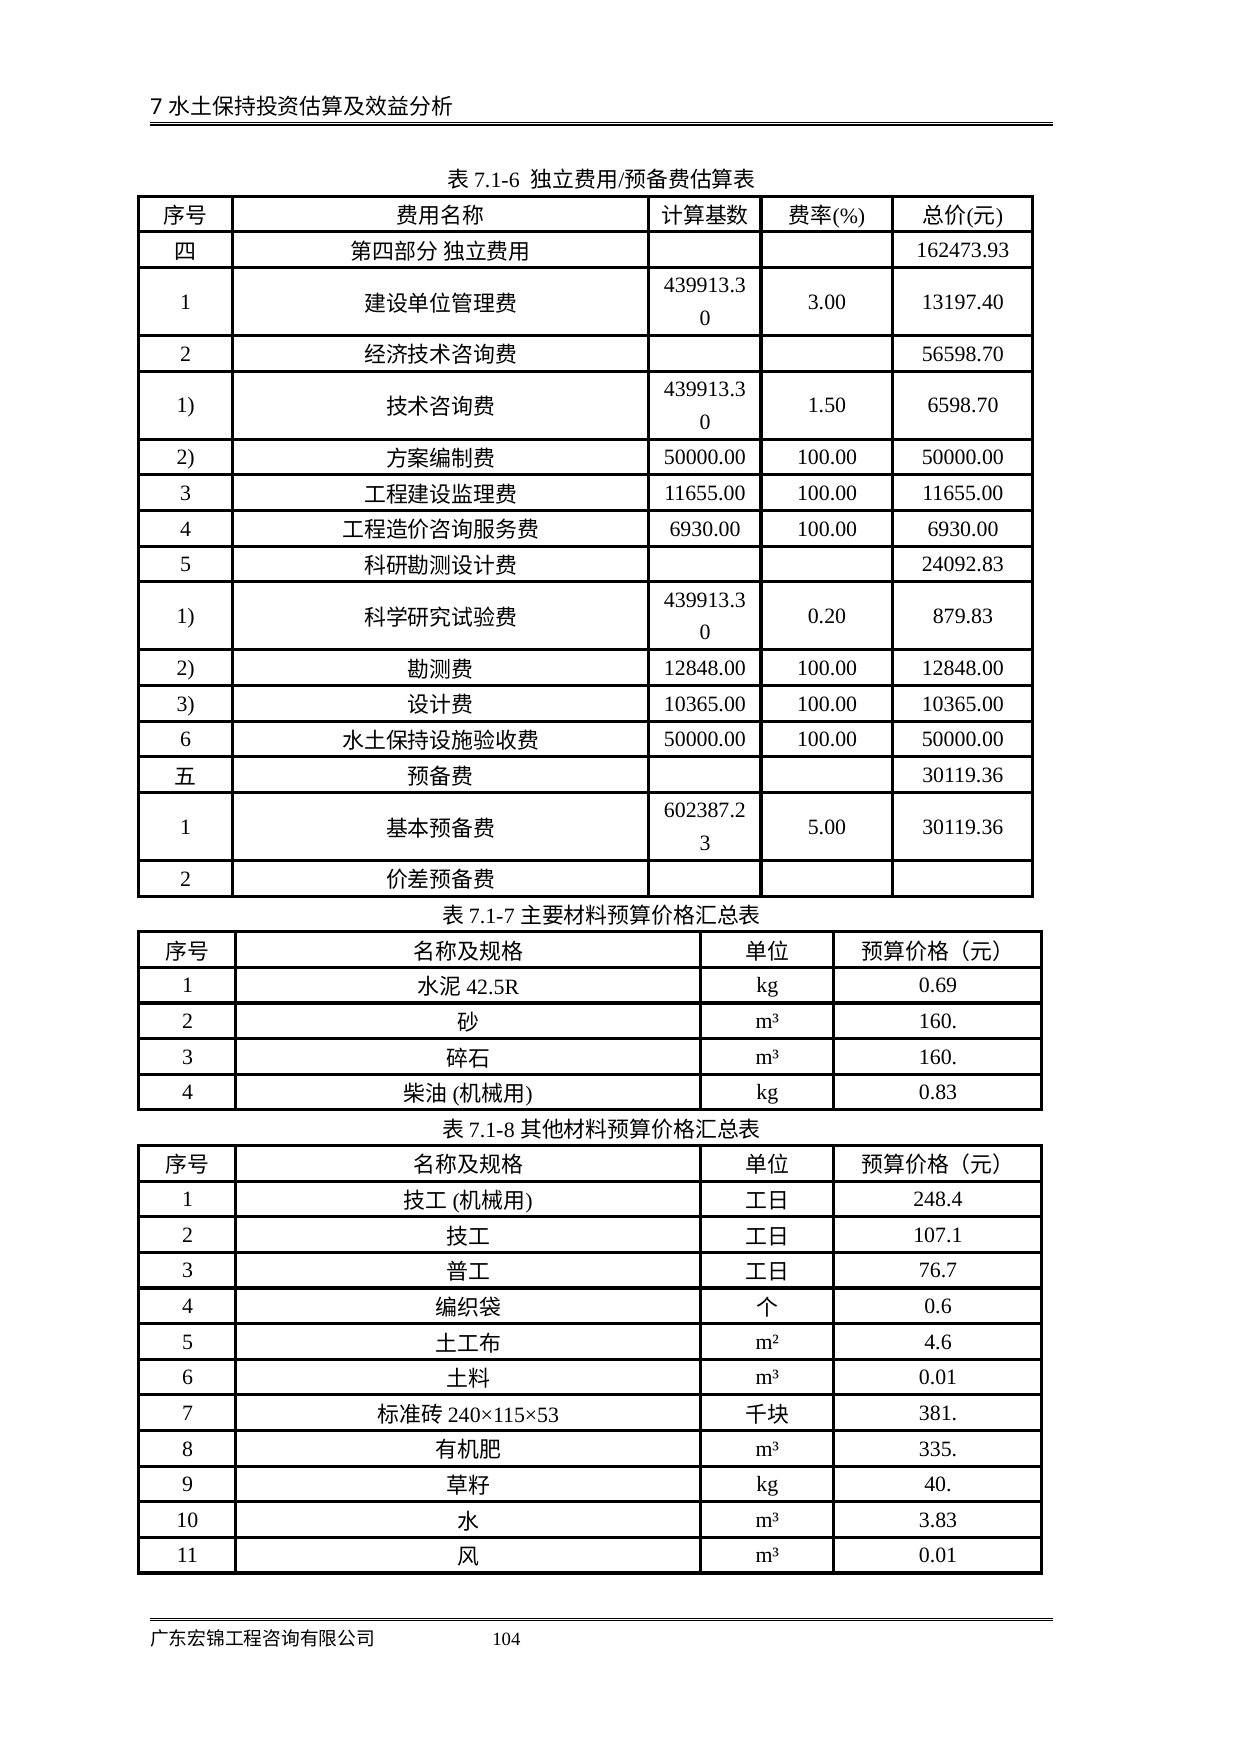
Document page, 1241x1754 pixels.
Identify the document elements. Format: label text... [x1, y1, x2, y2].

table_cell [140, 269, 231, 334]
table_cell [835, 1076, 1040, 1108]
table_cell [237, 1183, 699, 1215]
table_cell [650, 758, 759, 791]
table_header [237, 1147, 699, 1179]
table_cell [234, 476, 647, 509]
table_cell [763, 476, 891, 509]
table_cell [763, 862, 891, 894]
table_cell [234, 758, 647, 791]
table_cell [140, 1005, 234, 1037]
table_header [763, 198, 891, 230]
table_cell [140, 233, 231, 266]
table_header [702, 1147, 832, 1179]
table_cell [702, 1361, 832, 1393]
text 表7.1-8 其他材料预算价格汇总表 [150, 1111, 1053, 1144]
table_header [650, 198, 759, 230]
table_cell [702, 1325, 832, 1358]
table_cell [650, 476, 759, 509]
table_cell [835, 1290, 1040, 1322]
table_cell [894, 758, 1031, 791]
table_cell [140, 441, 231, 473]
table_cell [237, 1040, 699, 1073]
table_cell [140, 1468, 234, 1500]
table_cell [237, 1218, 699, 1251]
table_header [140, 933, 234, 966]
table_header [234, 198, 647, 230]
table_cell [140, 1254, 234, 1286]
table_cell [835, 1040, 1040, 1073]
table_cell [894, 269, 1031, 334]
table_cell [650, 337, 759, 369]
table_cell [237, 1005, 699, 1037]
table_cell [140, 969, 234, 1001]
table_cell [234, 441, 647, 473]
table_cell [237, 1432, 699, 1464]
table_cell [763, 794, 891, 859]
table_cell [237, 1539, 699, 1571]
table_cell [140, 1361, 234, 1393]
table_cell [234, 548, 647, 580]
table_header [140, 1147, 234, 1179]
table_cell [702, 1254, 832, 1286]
text 表7.1-6 独立费用/预备费估算表 [150, 162, 1053, 194]
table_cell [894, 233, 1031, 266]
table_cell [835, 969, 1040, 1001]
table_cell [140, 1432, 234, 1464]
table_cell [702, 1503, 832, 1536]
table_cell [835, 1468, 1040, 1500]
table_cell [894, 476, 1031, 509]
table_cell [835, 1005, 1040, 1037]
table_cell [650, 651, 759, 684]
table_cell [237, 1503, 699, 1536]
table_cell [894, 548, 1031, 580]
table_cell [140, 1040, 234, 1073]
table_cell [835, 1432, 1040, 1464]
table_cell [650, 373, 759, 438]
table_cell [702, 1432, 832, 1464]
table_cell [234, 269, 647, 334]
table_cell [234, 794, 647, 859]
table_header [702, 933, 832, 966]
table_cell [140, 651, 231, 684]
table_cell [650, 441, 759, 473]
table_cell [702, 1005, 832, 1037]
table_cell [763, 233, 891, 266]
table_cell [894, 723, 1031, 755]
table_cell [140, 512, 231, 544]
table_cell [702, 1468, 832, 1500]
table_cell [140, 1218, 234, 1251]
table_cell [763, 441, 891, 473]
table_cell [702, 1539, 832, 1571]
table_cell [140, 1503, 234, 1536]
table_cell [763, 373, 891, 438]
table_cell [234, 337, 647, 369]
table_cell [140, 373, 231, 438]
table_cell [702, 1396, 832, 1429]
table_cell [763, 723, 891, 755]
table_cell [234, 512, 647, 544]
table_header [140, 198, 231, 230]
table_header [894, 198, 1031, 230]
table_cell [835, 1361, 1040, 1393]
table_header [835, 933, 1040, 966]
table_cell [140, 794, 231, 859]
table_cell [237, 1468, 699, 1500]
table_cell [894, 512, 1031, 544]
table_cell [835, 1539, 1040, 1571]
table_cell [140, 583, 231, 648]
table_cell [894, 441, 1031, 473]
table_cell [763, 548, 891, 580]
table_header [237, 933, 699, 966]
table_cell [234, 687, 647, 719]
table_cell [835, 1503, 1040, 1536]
text 表7.1-7 主要材料预算价格汇总表 [150, 898, 1053, 930]
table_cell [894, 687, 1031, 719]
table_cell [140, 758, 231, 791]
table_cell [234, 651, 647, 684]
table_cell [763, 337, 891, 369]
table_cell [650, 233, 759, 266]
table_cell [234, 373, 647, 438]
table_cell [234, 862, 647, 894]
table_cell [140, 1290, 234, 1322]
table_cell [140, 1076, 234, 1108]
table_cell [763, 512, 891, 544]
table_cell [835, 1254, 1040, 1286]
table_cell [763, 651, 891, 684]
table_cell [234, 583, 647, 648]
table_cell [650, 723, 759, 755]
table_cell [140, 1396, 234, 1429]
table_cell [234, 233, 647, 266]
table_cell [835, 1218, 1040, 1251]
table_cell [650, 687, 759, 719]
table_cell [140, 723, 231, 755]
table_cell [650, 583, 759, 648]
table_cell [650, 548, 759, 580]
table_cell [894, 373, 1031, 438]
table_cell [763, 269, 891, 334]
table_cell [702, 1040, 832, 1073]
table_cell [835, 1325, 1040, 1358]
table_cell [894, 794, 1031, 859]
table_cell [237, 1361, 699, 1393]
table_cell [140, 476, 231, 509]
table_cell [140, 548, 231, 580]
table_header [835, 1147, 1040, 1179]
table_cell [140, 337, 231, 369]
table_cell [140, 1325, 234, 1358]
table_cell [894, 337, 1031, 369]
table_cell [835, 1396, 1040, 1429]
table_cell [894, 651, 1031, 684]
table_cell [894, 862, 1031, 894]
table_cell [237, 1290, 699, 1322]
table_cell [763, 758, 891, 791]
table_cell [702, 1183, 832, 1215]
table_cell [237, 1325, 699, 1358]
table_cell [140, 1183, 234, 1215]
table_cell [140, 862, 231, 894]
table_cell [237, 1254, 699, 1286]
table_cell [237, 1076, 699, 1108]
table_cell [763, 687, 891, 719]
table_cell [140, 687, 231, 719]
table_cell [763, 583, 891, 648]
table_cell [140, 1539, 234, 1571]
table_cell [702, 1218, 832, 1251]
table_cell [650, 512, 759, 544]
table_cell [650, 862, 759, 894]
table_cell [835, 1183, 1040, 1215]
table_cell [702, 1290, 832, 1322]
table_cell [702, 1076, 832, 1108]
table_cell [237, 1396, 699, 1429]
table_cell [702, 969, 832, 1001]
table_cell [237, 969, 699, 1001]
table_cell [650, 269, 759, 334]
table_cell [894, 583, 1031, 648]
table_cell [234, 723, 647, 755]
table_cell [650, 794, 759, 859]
